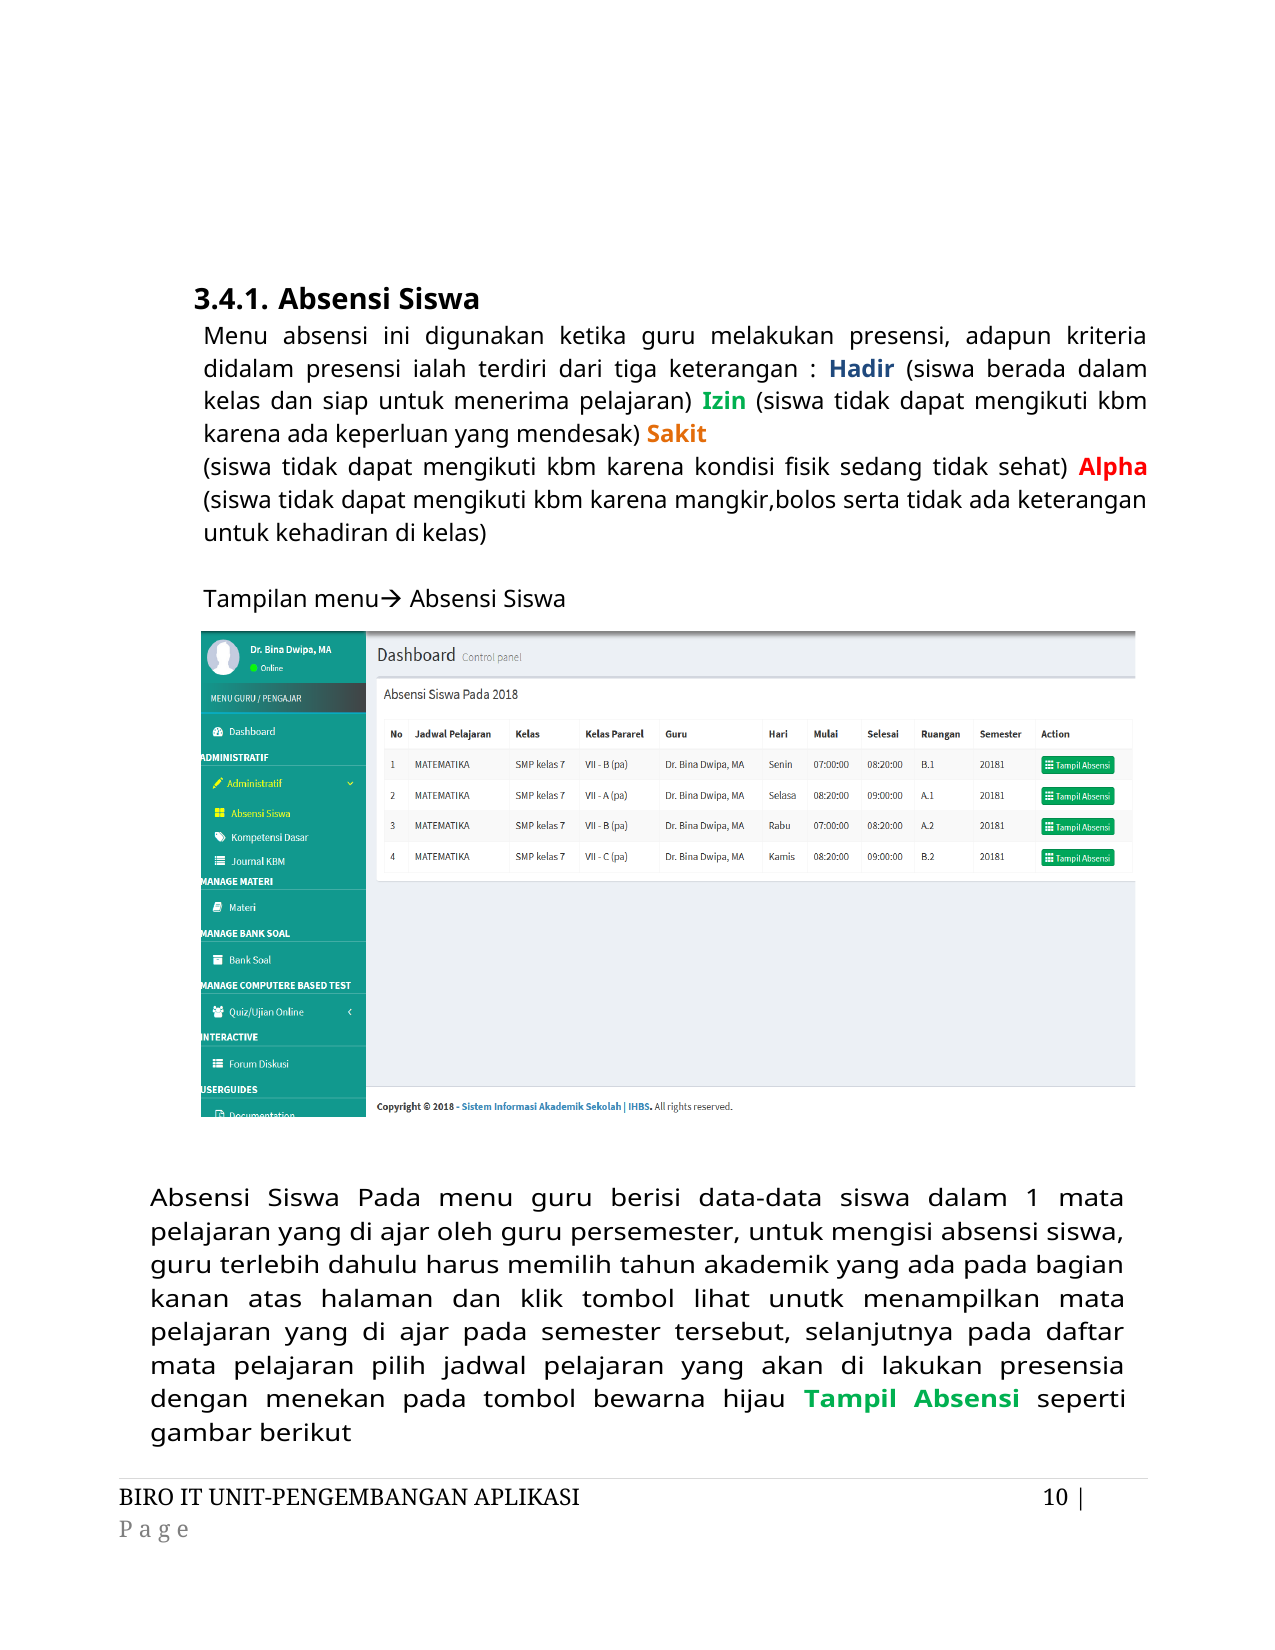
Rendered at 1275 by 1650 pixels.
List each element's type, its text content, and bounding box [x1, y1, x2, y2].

text (siswa tidak dapat mengikuti kbm karena kondisi fisik sedang tidak sehat) Alpha (siswa tidak dapat mengikuti kbm karena mangkir,bolos serta tidak ada keterangan untuk kehadiran di kelas) [203, 450, 1148, 548]
picture [201, 631, 1134, 1116]
text Absensi Siswa Pada menu guru berisi data-data siswa dalam 1 mata pelajaran yang di ajar oleh guru persemester, untuk mengisi absensi siswa, guru terlebih dahulu harus memilih tahun akademik yang ada pada bagian kanan atas halaman dan klik tombol lihat unutk menampilkan mata pelajaran yang di ajar pada semester tersebut, selanjutnya pada daftar mata pelajaran pilih jadwal pelajaran yang akan di lakukan presensia dengan menekan pada tombol bewarna hijau Tampil Absensi seperti gambar berikut [150, 1181, 1126, 1448]
text Menu absensi ini digunakan ketika guru melakukan presensi, adapun kriteria didalam presensi ialah terdiri dari tiga keterangan : Hadir (siswa berada dalam kelas dan siap untuk menerima pelajaran) Izin (siswa tidak dapat mengikuti kbm karena ada keperluan yang mendesak) Sakit [203, 319, 1148, 449]
list Absensi Siswa [194, 278, 1148, 318]
text Tampilan menu Absensi Siswa [203, 582, 1148, 615]
